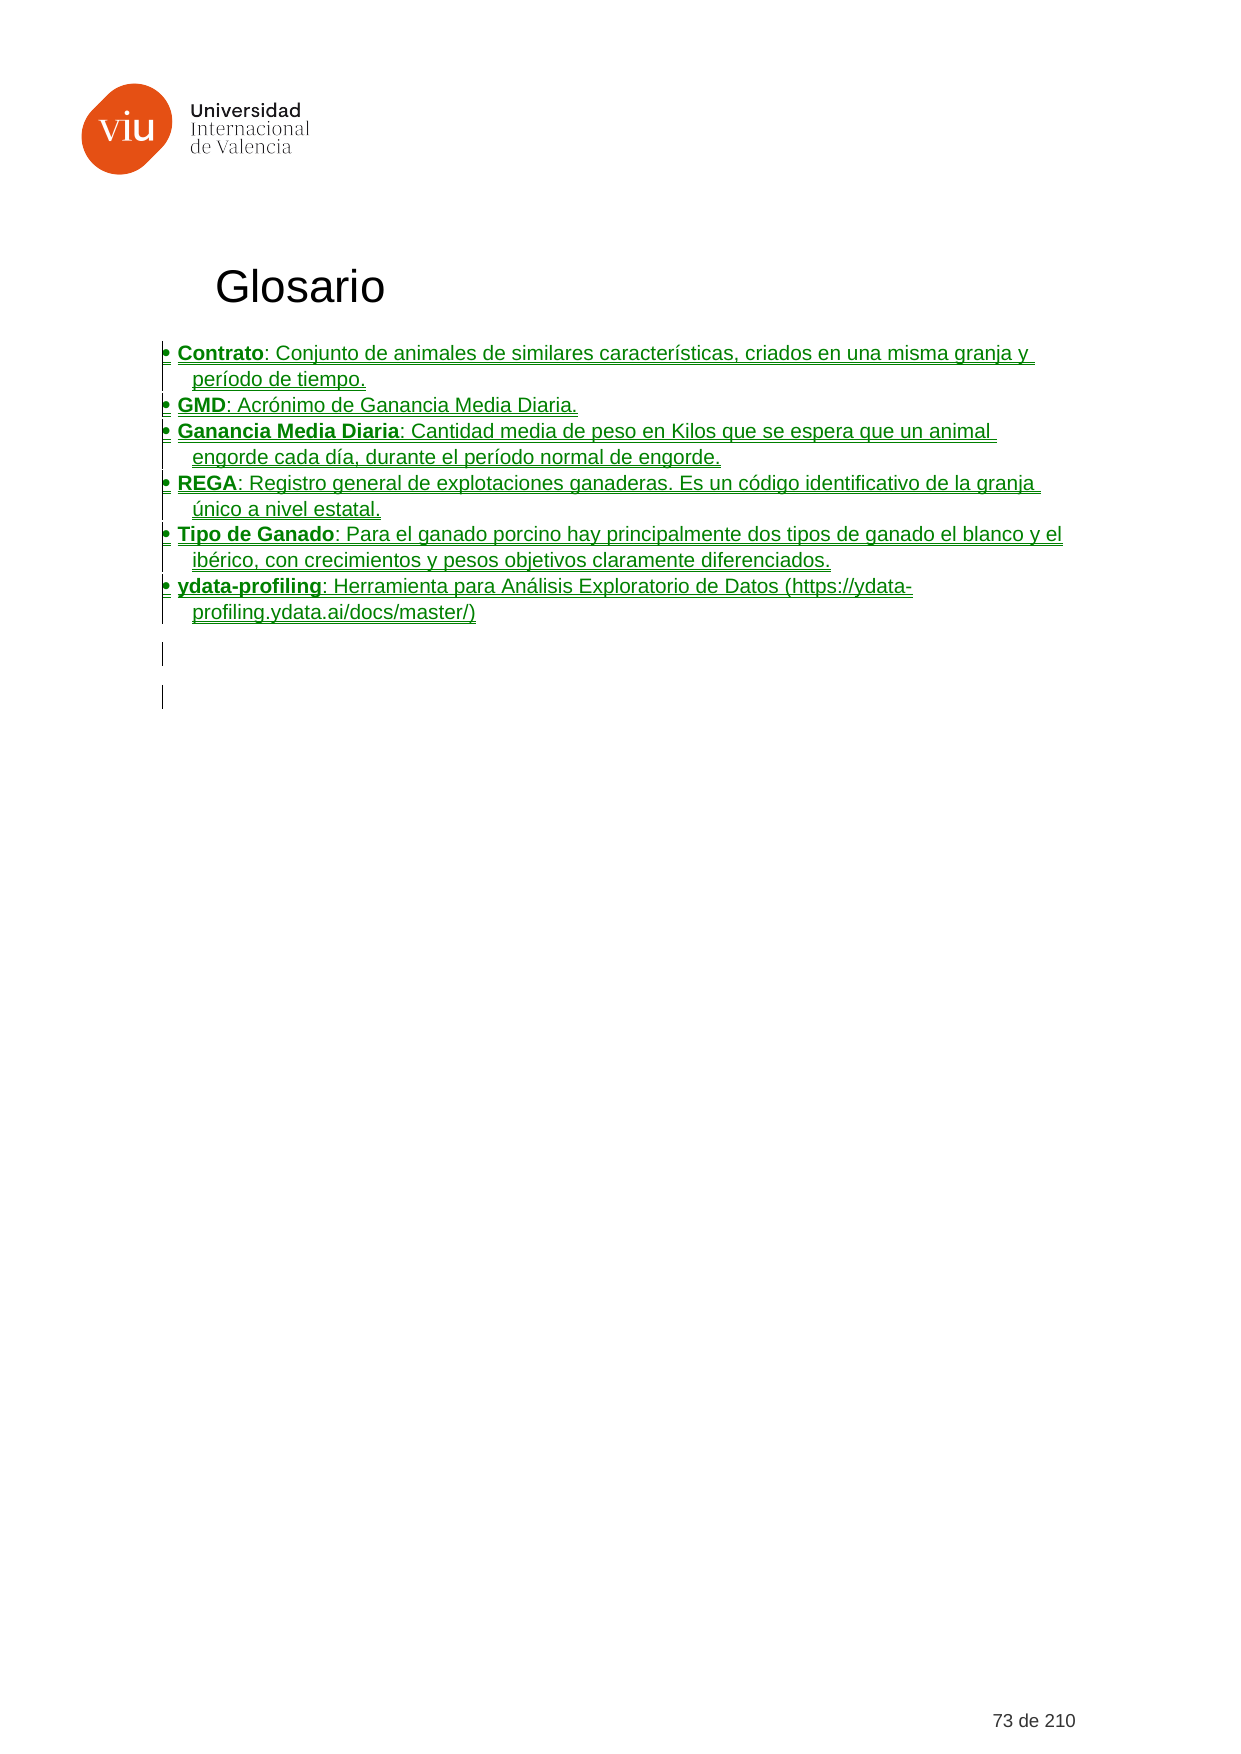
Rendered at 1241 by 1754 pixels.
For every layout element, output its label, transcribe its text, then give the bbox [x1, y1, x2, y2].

picture [60, 62, 330, 197]
subtitle Glosario [215, 259, 1063, 312]
